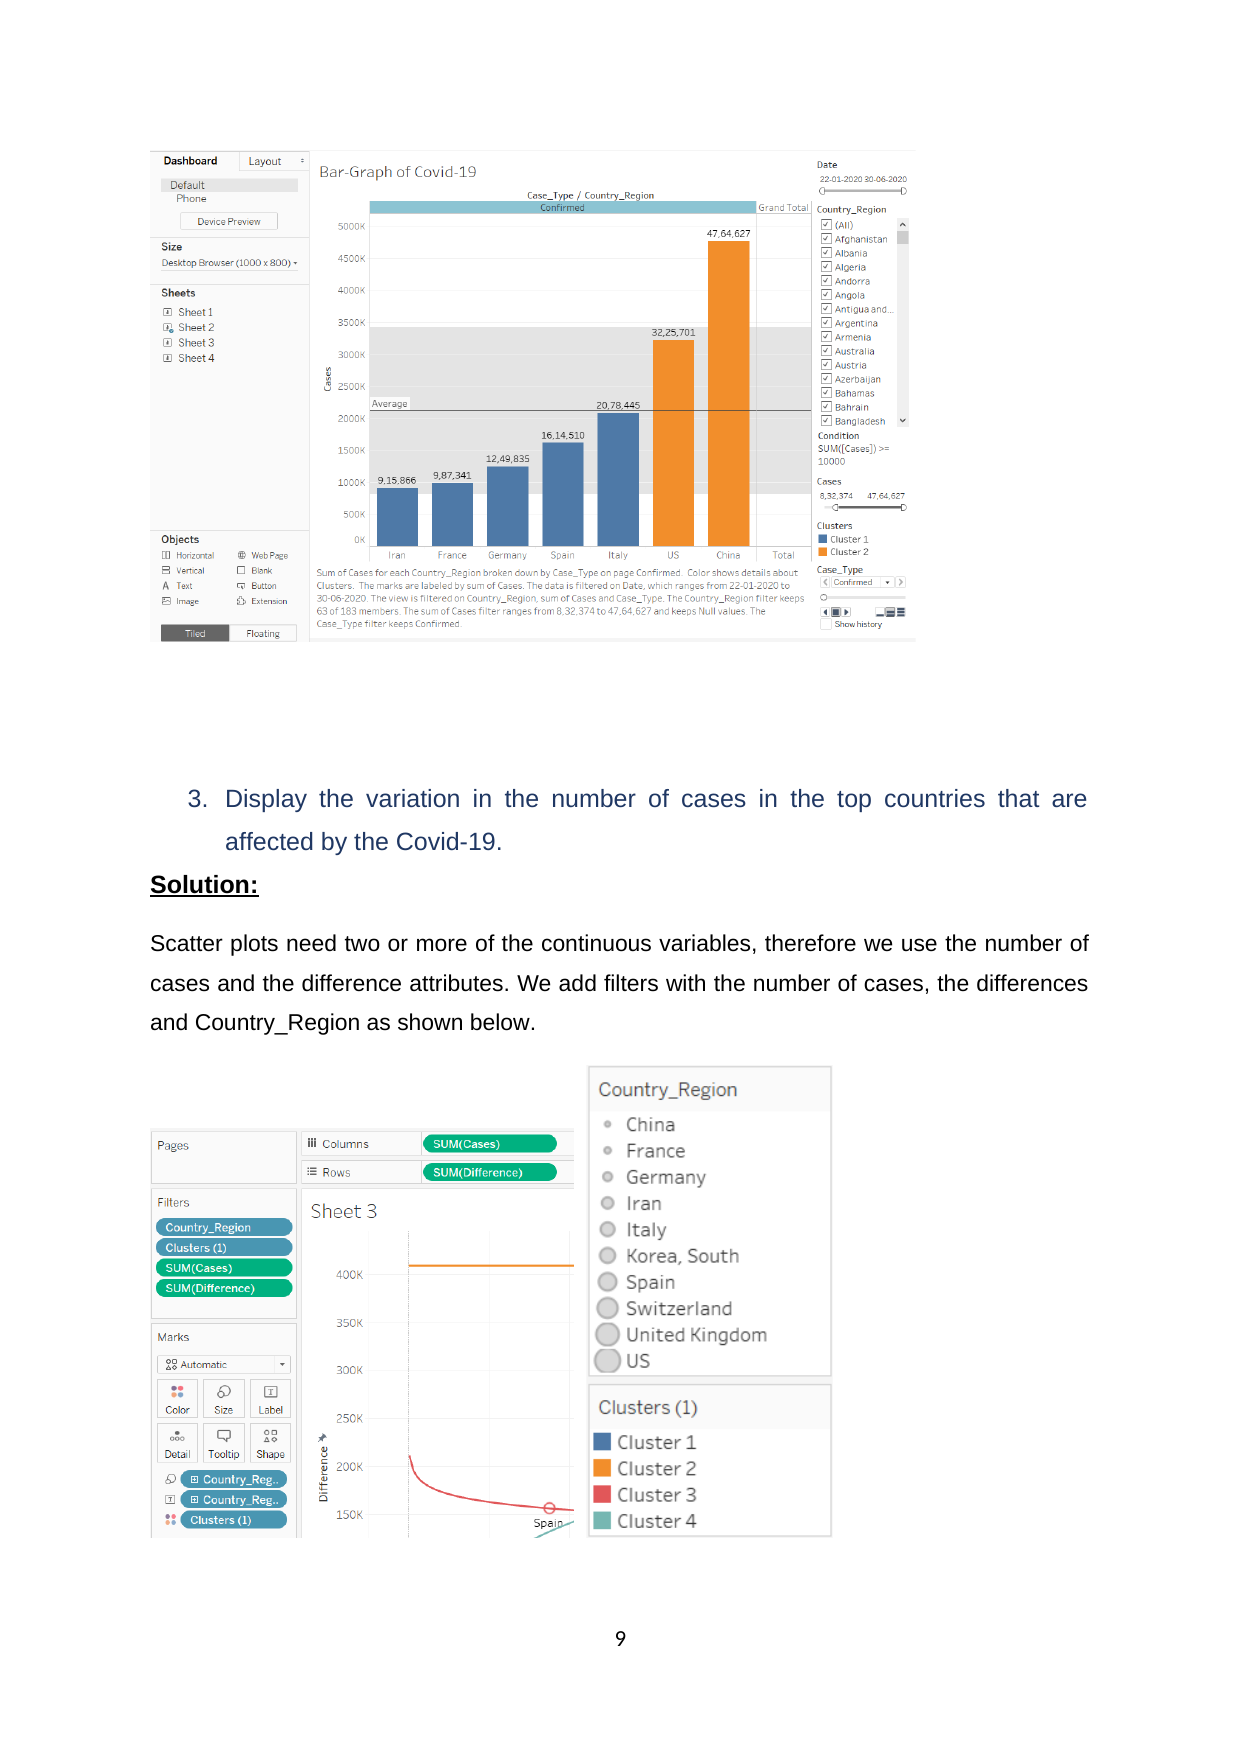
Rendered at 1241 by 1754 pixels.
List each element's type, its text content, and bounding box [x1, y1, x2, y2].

picture [150, 150, 916, 642]
subtitle Display the variation in the number of cases in the top countries that are affected by the Covid-19. [187, 784, 1090, 856]
picture [586, 1065, 833, 1538]
text Scatter plots need two or more of the continuous variables, therefore we use the number of cases and the difference attributes. We add filters with the number of cases, the differences and Country_Region as shown below. [150, 930, 1090, 1036]
text Solution: [150, 871, 1090, 899]
picture [150, 1128, 574, 1538]
